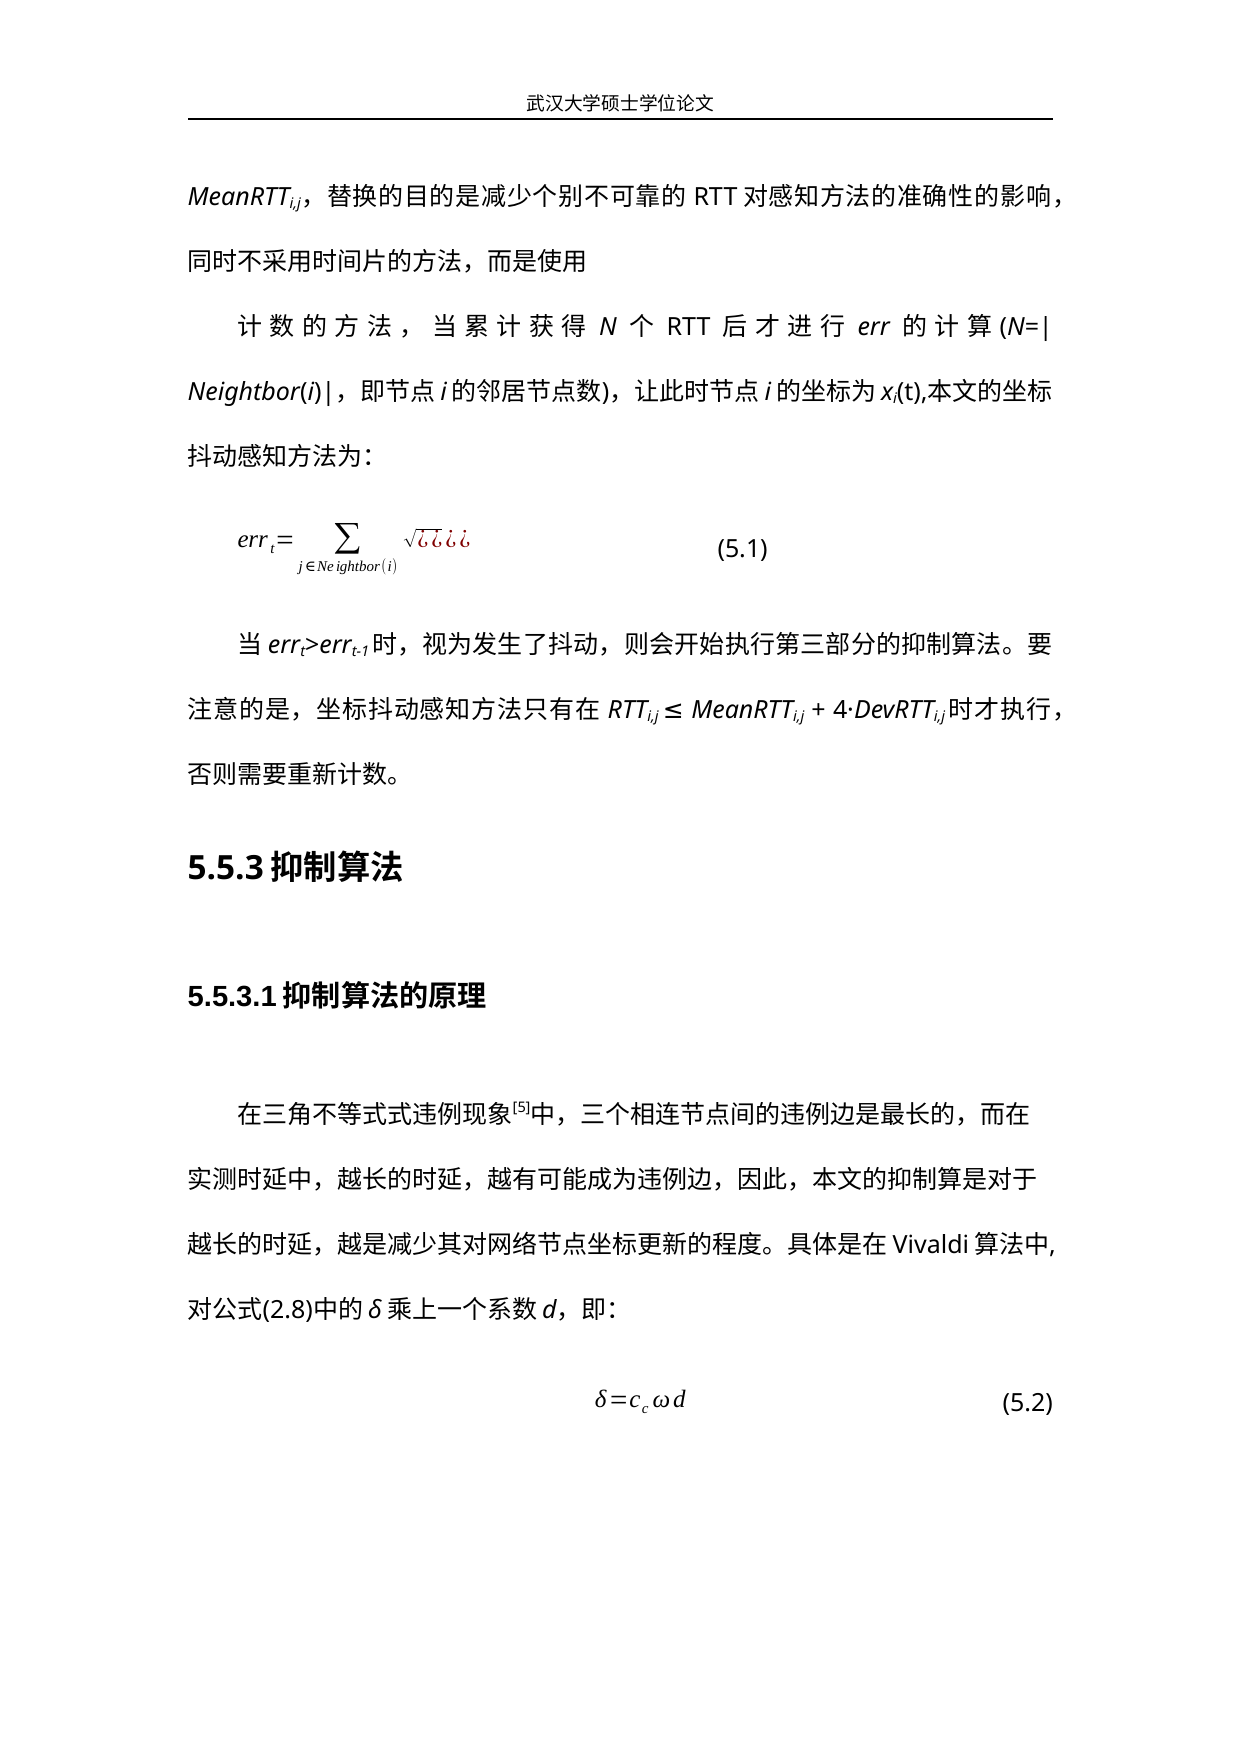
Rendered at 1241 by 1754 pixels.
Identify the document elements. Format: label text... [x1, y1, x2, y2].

text 在三角不等式式违例现象[5]中，三个相连节点间的违例边是最长的，而在实测时延中，越长的时延，越有可能成为违例边，因此，本文的抑制算是对于越长的时延，越是减少其对网络节点坐标更新的程度。具体是在Vivaldi算法中,对公式(2.8)中的δ乘上一个系数d，即： [187, 1080, 1053, 1340]
text 计数的方法，当累计获得N个RTT后才进行err的计算(N=|Neightbor(i)|，即节点i的邻居节点数)，让此时节点i的坐标为xi(t),本文的坐标抖动感知方法为： [187, 292, 1053, 487]
subtitle 5.5.3.1抑制算法的原理 [187, 961, 1053, 1026]
text 当errt>errt-1时，视为发生了抖动，则会开始执行第三部分的抑制算法。要注意的是，坐标抖动感知方法只有在RTTi,j ≤ MeanRTTi,j + 4·DevRTTi,j时才执行，否则需要重新计数。 [187, 610, 1053, 805]
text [187, 162, 1053, 292]
subtitle 5.5.3抑制算法 [187, 832, 1053, 897]
text (5.2) [187, 1369, 1053, 1434]
text (5.1) [187, 516, 1053, 581]
